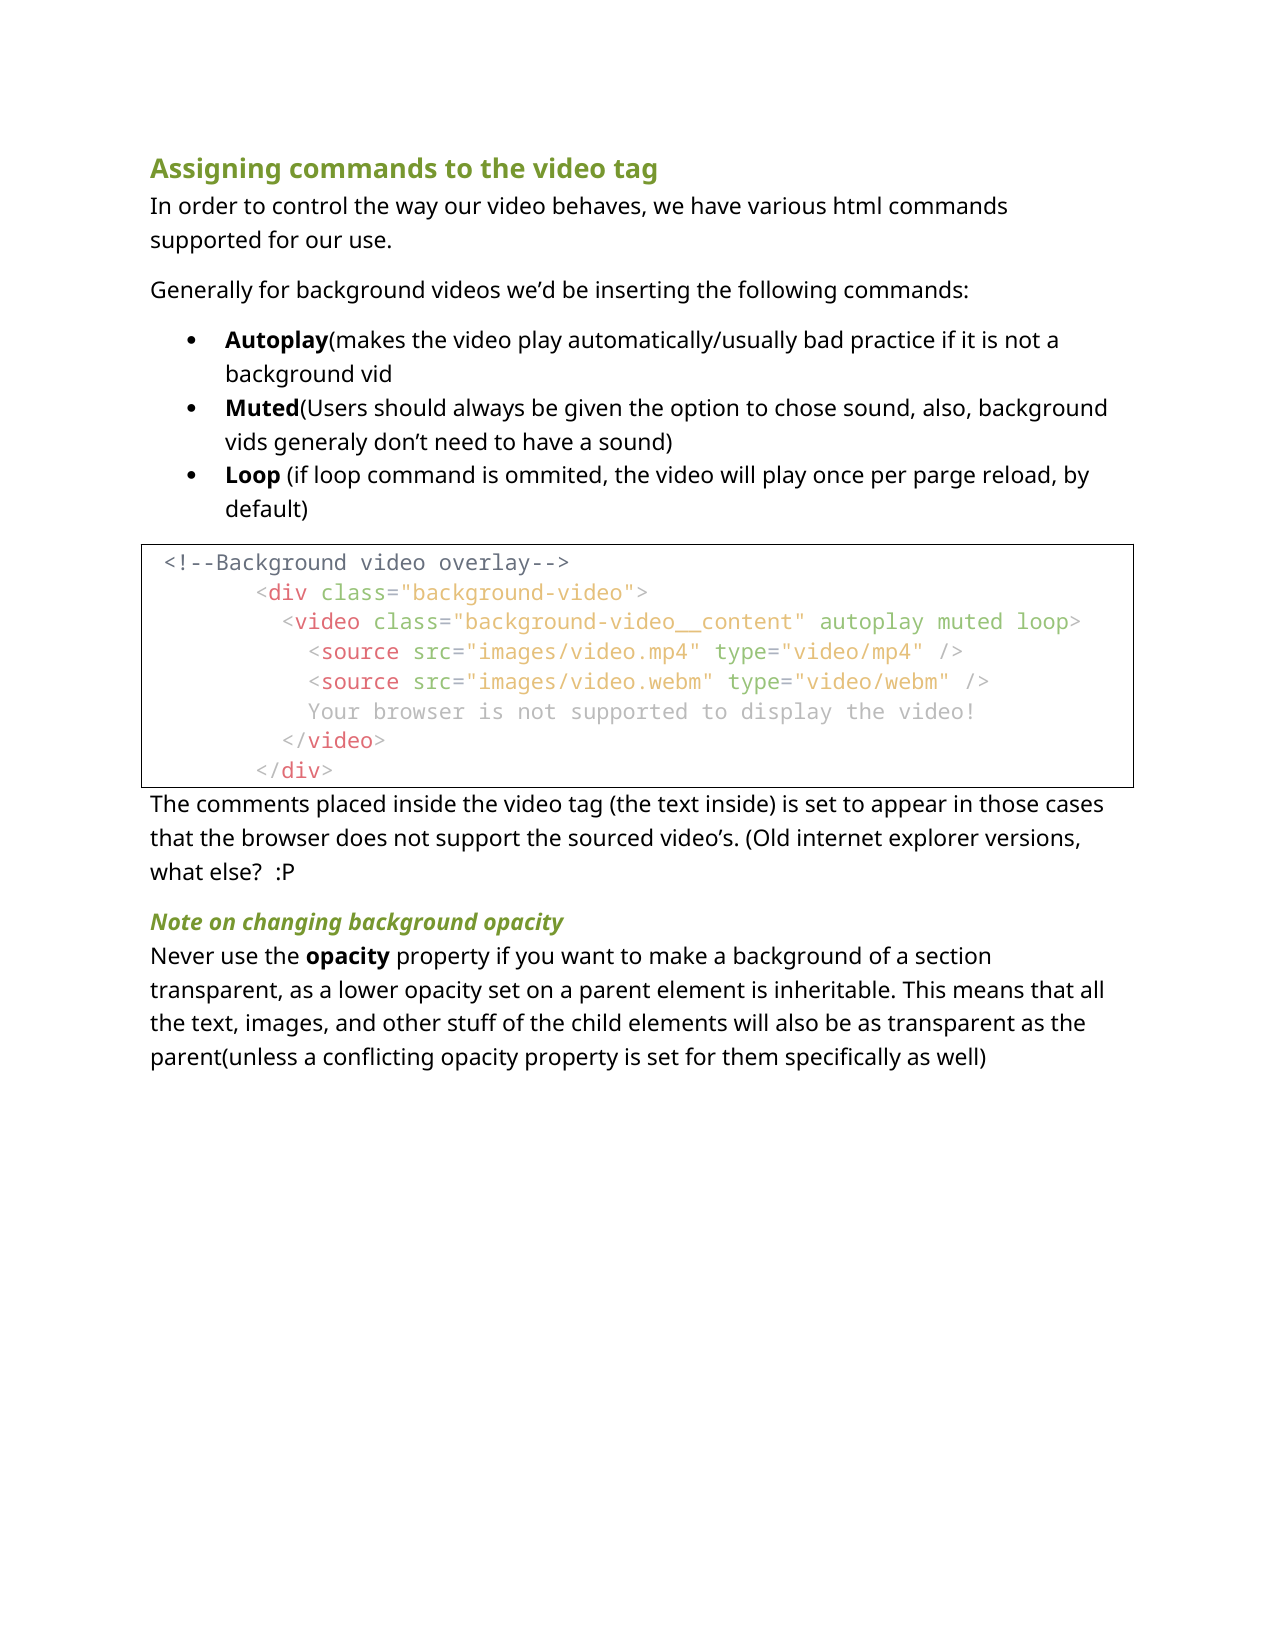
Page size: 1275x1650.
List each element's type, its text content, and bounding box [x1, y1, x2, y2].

text In order to control the way our video behaves, we have various html commands supported for our use. [150, 190, 1125, 255]
text <source src="images/video.webm" type="video/webm" /> [150, 666, 1125, 696]
text Your browser is not supported to display the video! [150, 696, 1125, 725]
list Muted(Users should always be given the option to chose sound, also, background vids generaly don’t need to have a sound) [187, 392, 1125, 457]
list Loop (if loop command is ommited, the video will play once per parge reload, by default) [187, 459, 1125, 524]
text <source src="images/video.mp4" type="video/mp4" /> [150, 636, 1125, 666]
list Autoplay(makes the video play automatically/usually bad practice if it is not a background vid [187, 324, 1125, 389]
text <div class="background-video"> [150, 576, 1125, 606]
text <video class="background-video__content" autoplay muted loop> [150, 606, 1125, 636]
subtitle Note on changing background opacity [150, 906, 1125, 937]
text Generally for background videos we’d be inserting the following commands: [150, 274, 1125, 305]
text Never use the opacity property if you want to make a background of a section transparent, as a lower opacity set on a parent element is inheritable. This means that all the text, images, and other stuff of the child elements will also be as transparent as the parent(unless a conflicting opacity property is set for them specifically as well) [150, 940, 1125, 1072]
text <!--Background video overlay--> [142, 545, 1133, 576]
subtitle Assigning commands to the video tag [150, 150, 1125, 187]
text The comments placed inside the video tag (the text inside) is set to appear in those cases that the browser does not support the sourced video’s. (Old internet explorer versions, what else? :P [150, 788, 1125, 887]
text </div> [142, 752, 1133, 787]
text </video> [150, 725, 1125, 752]
